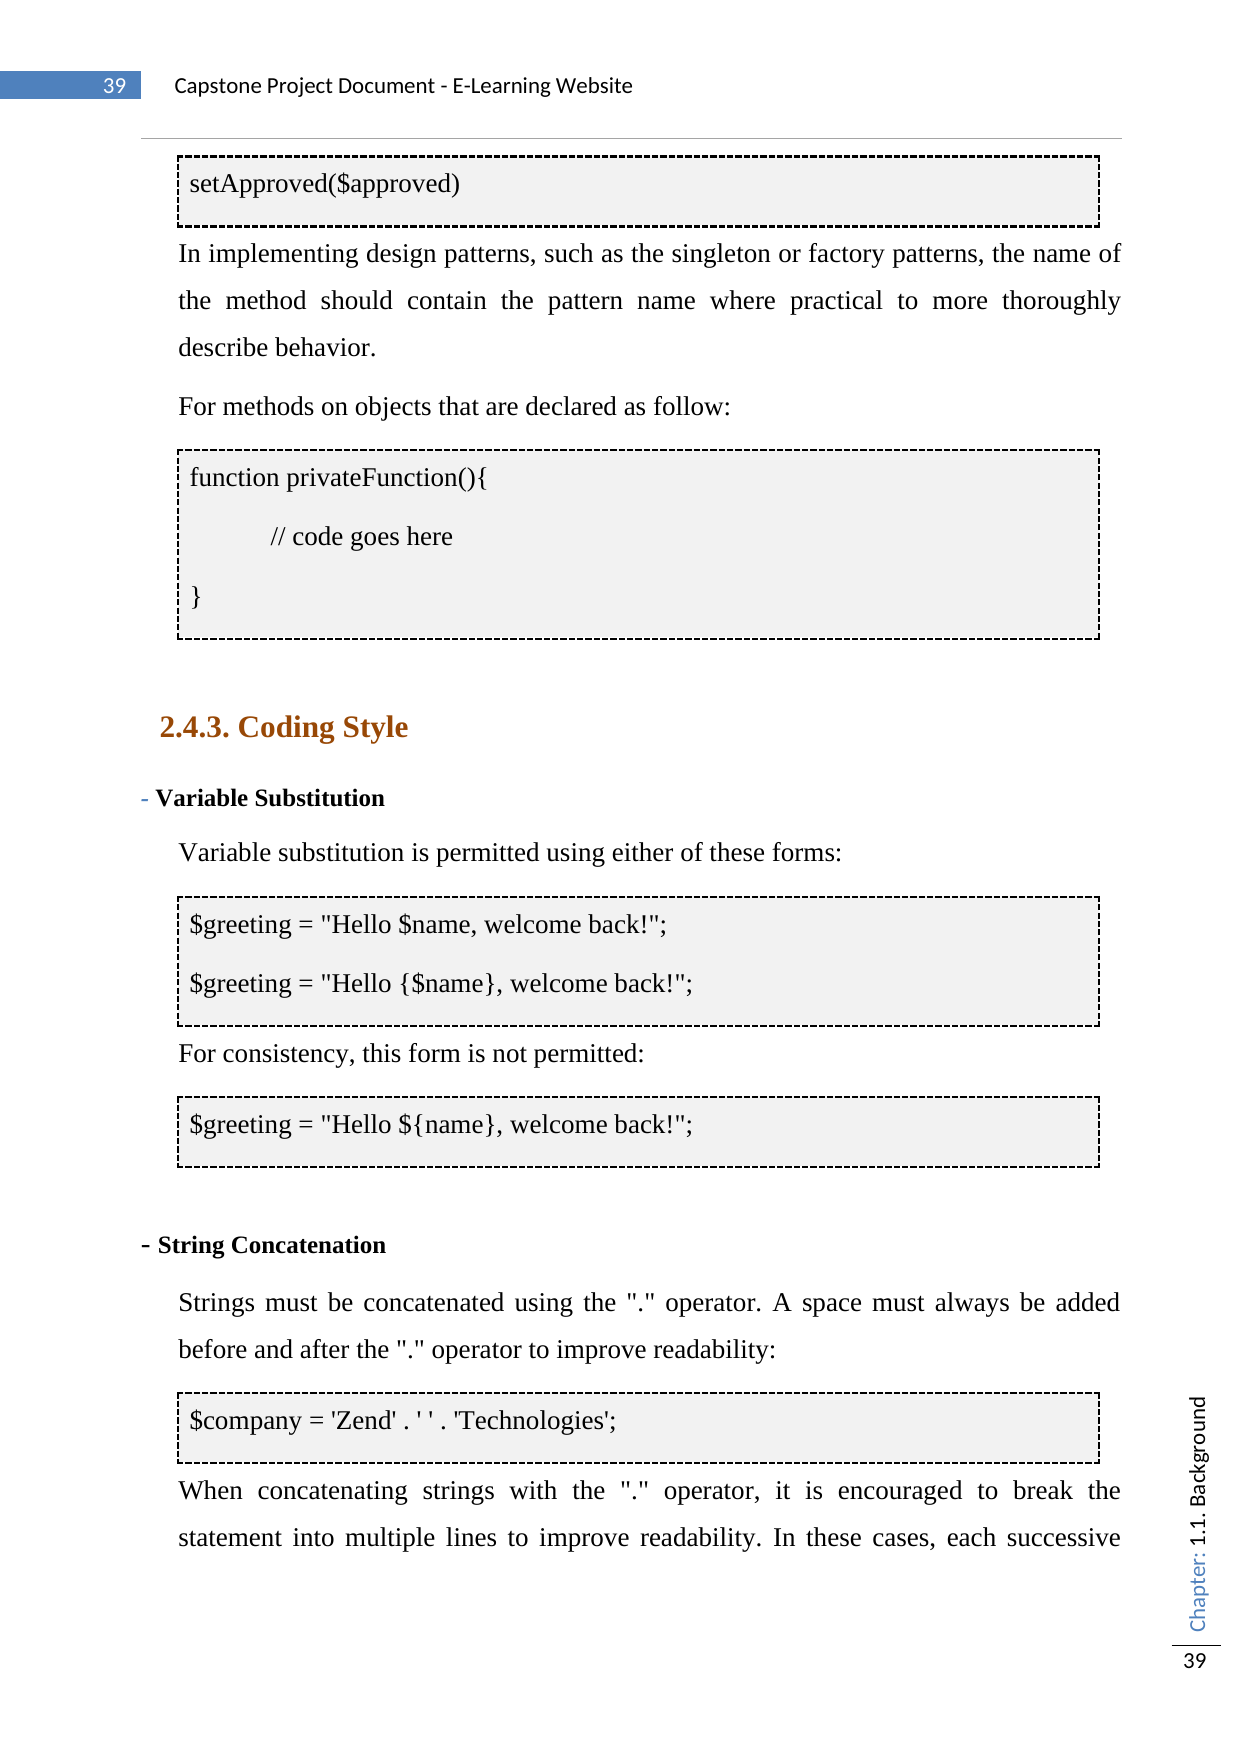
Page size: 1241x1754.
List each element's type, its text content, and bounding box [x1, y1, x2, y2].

subtitle - String Concatenation [141, 1226, 1122, 1259]
table_header $company = 'Zend' . ' ' . 'Technologies'; [178, 1392, 1099, 1462]
text Strings must be concatenated using the "." operator. A space must always be added before and after the "." operator to improve readability: [178, 1286, 1122, 1364]
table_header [178, 155, 1099, 225]
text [178, 1474, 1122, 1552]
table_header function privateFunction(){ // code goes here } [178, 449, 1099, 637]
table_header $greeting = "Hello ${name}, welcome back!"; [178, 1096, 1099, 1166]
table_header $greeting = "Hello $name, welcome back!"; $greeting = "Hello {$name}, welcome back!"; [178, 896, 1099, 1025]
text Variable substitution is permitted using either of these forms: [178, 837, 1122, 868]
text For consistency, this form is not permitted: [178, 1037, 1122, 1068]
list 2.4.3. Coding Style [159, 709, 1122, 745]
text For methods on objects that are declared as follow: [178, 390, 1122, 421]
text In implementing design patterns, such as the singleton or factory patterns, the name of the method should contain the pattern name where practical to more thoroughly describe behavior. [178, 237, 1122, 362]
subtitle - Variable Substitution [141, 783, 1122, 812]
